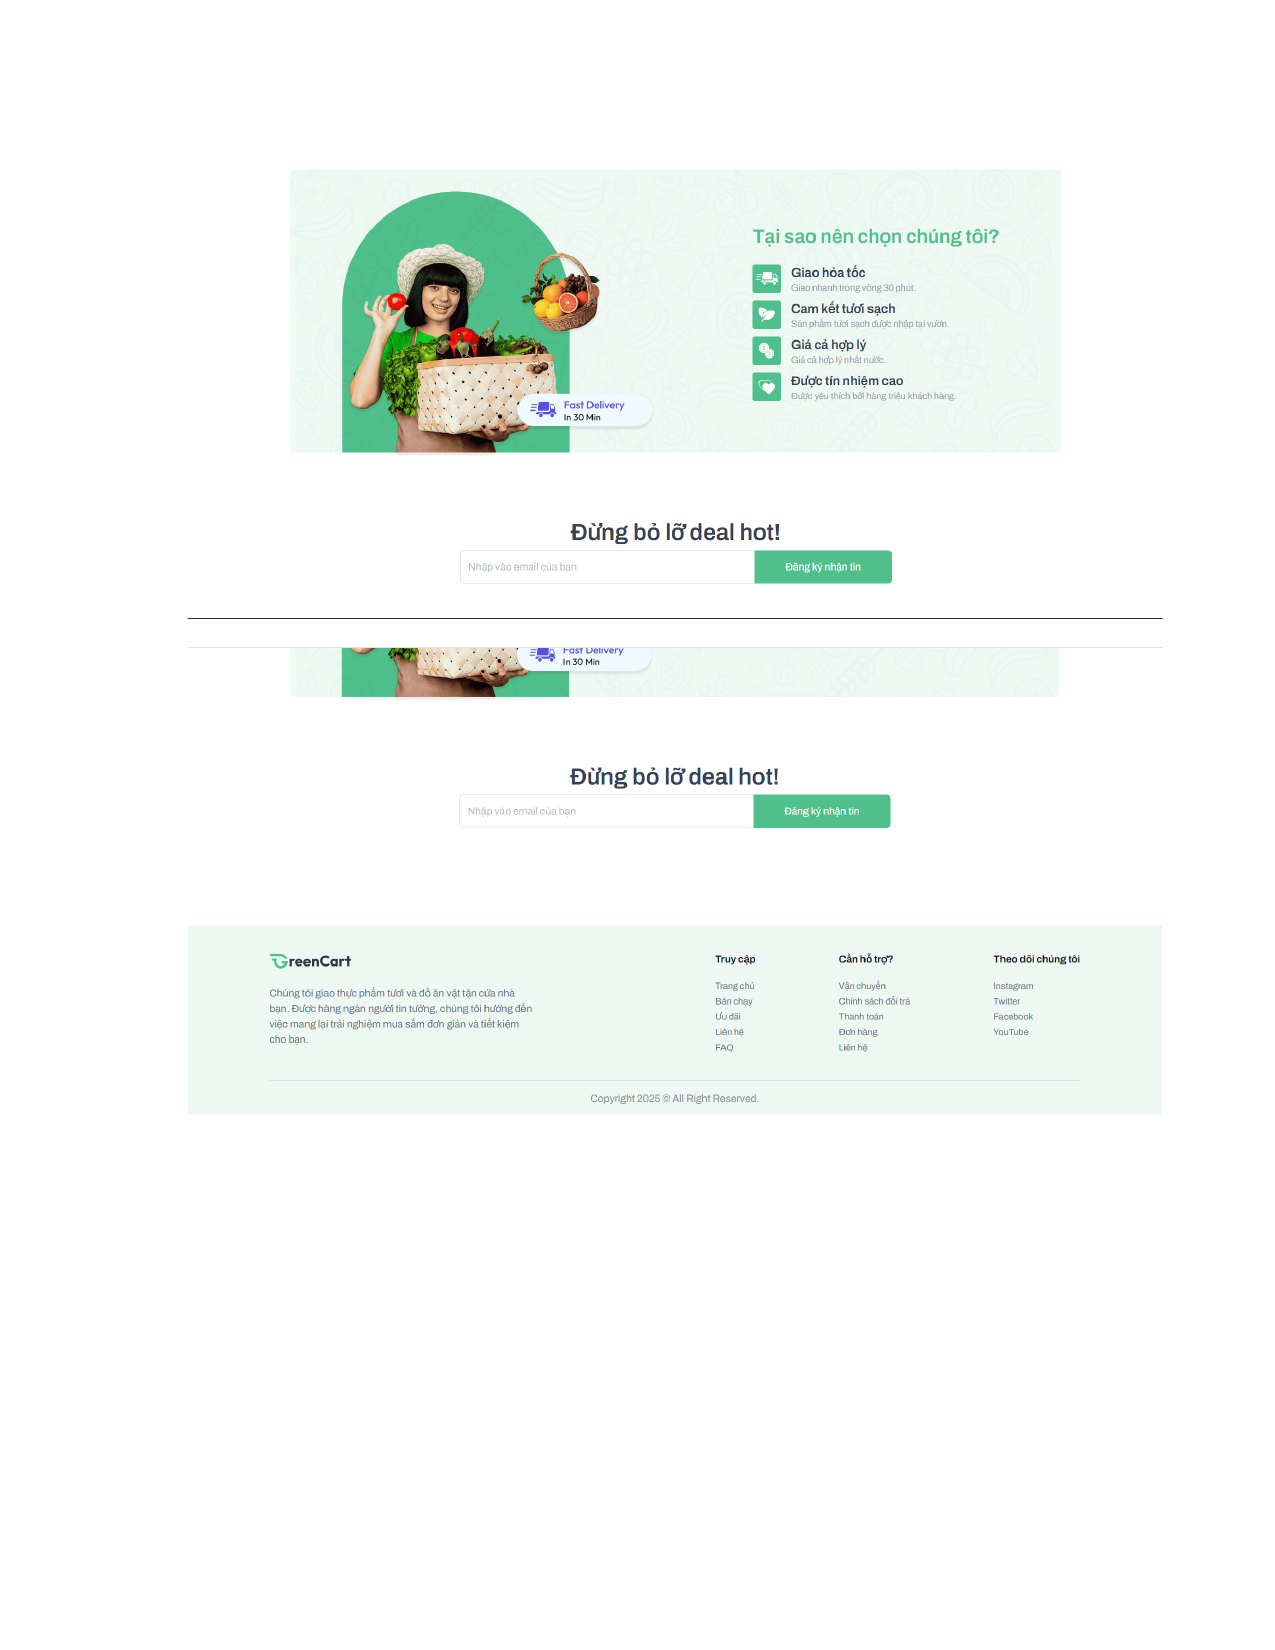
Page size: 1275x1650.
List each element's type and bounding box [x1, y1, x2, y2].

picture [187, 150, 1163, 619]
picture [187, 647, 1163, 1115]
